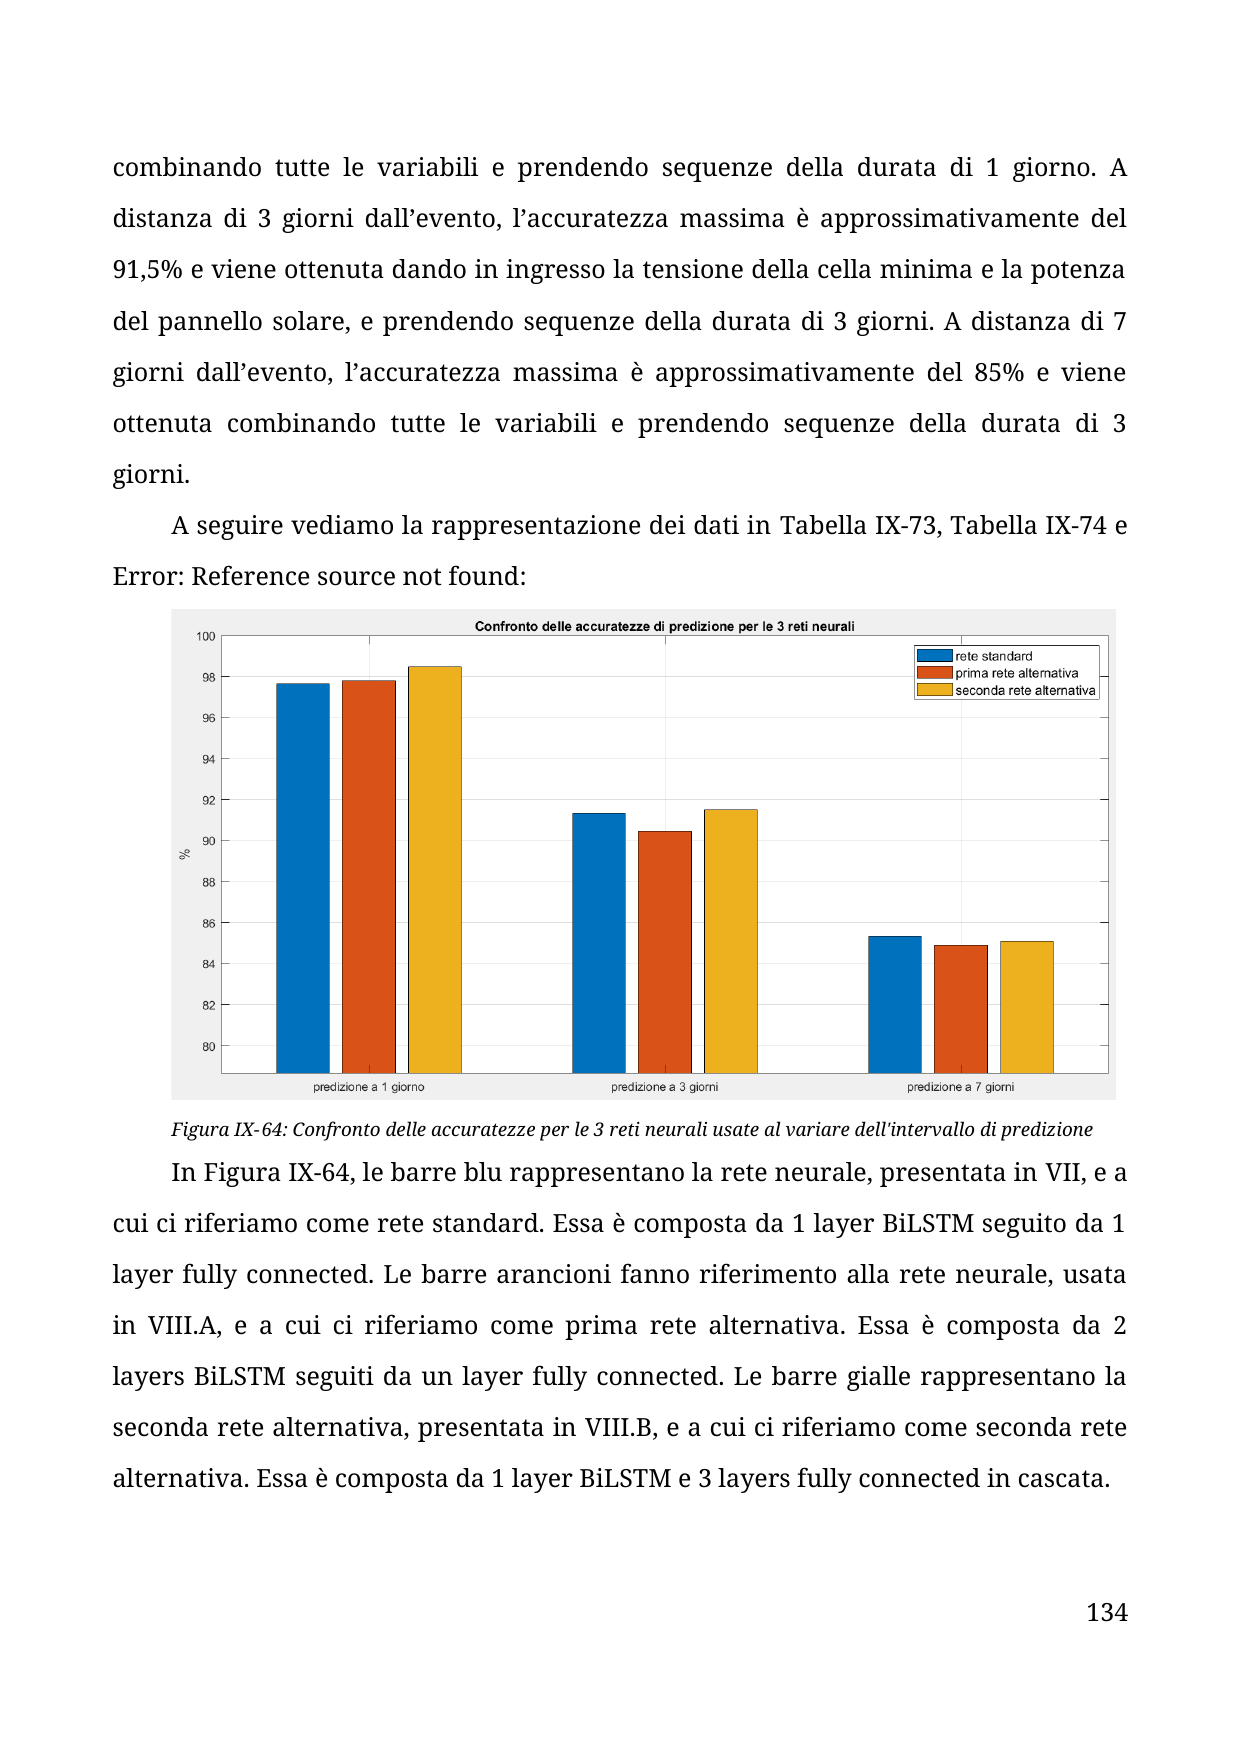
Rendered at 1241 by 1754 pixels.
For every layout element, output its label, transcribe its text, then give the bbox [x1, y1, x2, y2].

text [112, 150, 1128, 490]
picture [171, 609, 1117, 1100]
